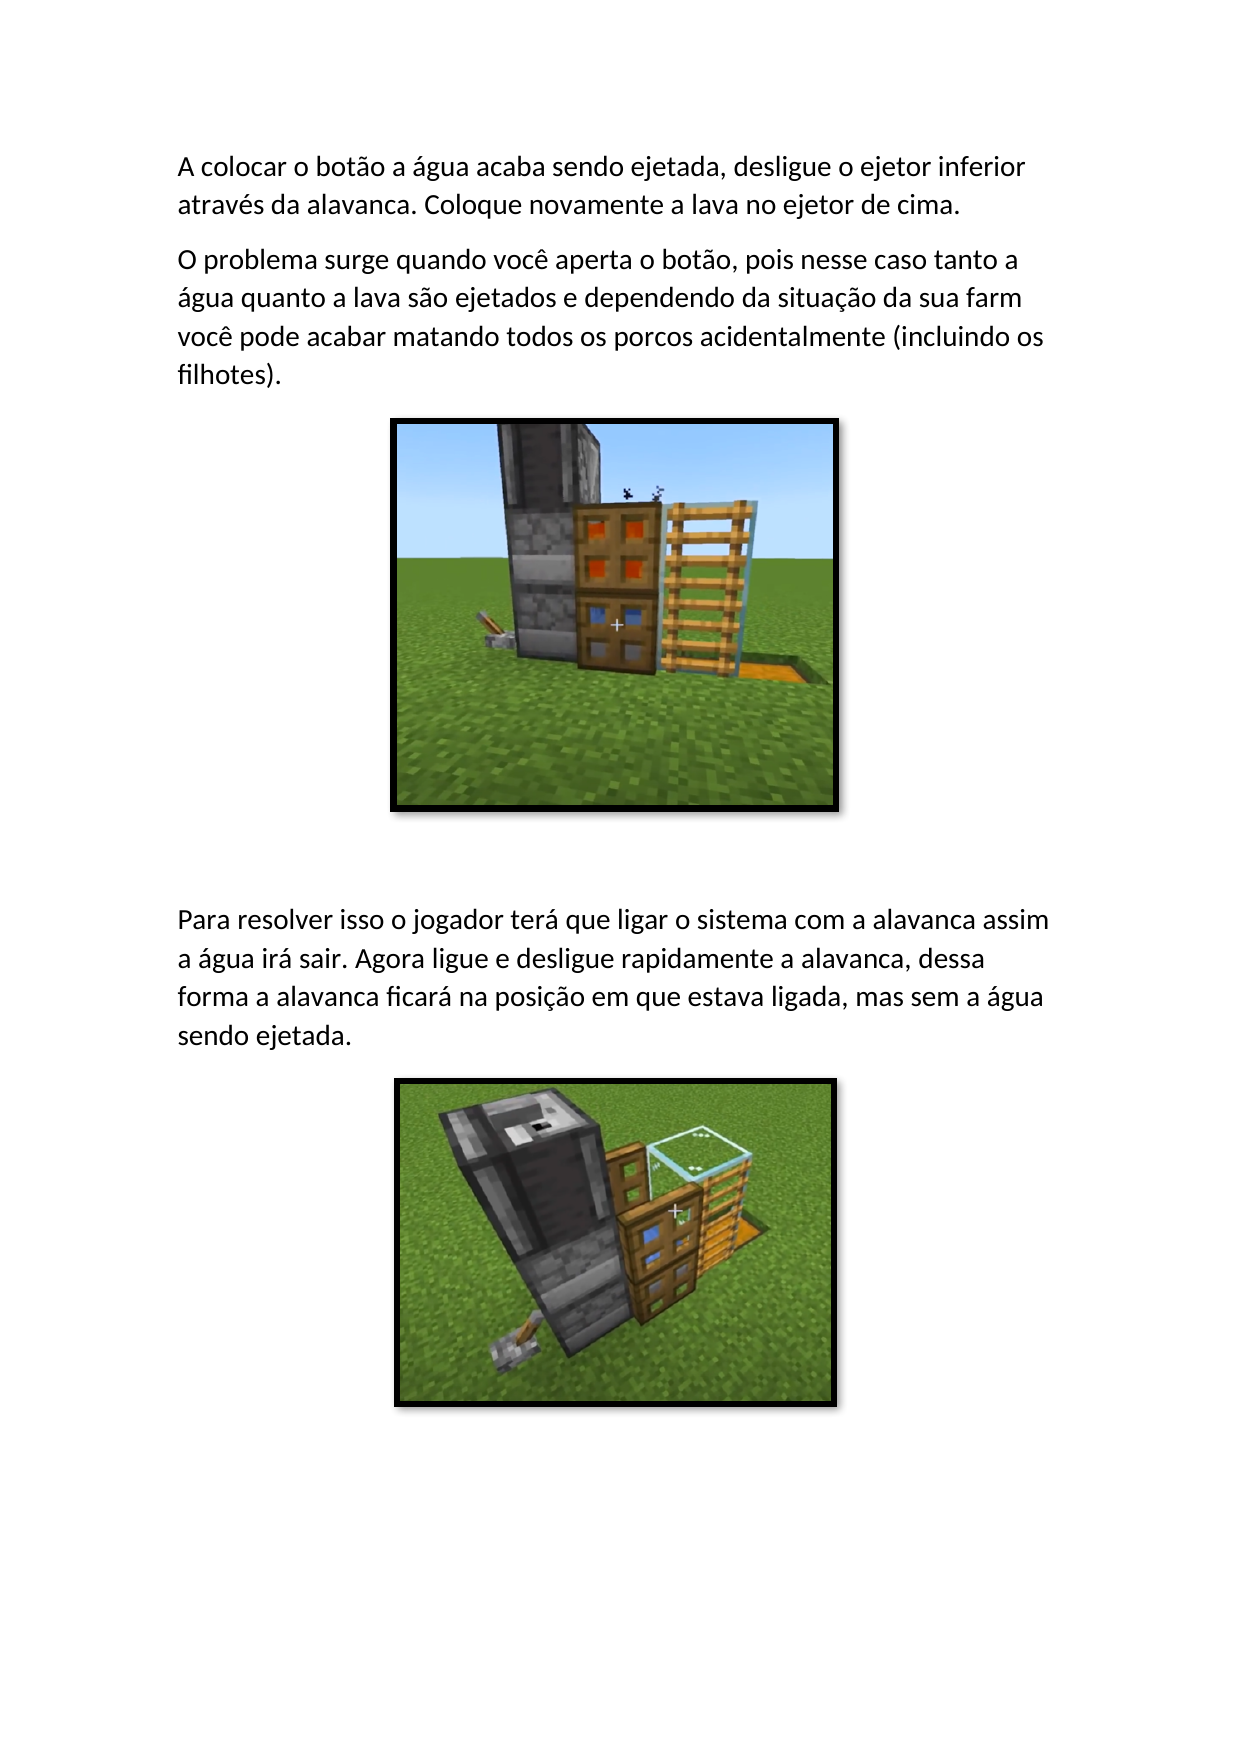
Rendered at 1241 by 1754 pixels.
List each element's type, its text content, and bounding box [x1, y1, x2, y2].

picture [397, 424, 833, 805]
picture [400, 1084, 831, 1401]
text O problema surge quando você aperta o botão, pois nesse caso tanto a água quanto a lava são ejetados e dependendo da situação da sua farm você pode acabar matando todos os porcos acidentalmente (incluindo os filhotes). [177, 241, 1063, 392]
text A colocar o botão a água acaba sendo ejetada, desligue o ejetor inferior através da alavanca. Coloque novamente a lava no ejetor de cima. [177, 148, 1063, 222]
text Para resolver isso o jogador terá que ligar o sistema com a alavanca assim a água irá sair. Agora ligue e desligue rapidamente a alavanca, dessa forma a alavanca ficará na posição em que estava ligada, mas sem a água sendo ejetada. [177, 901, 1063, 1052]
